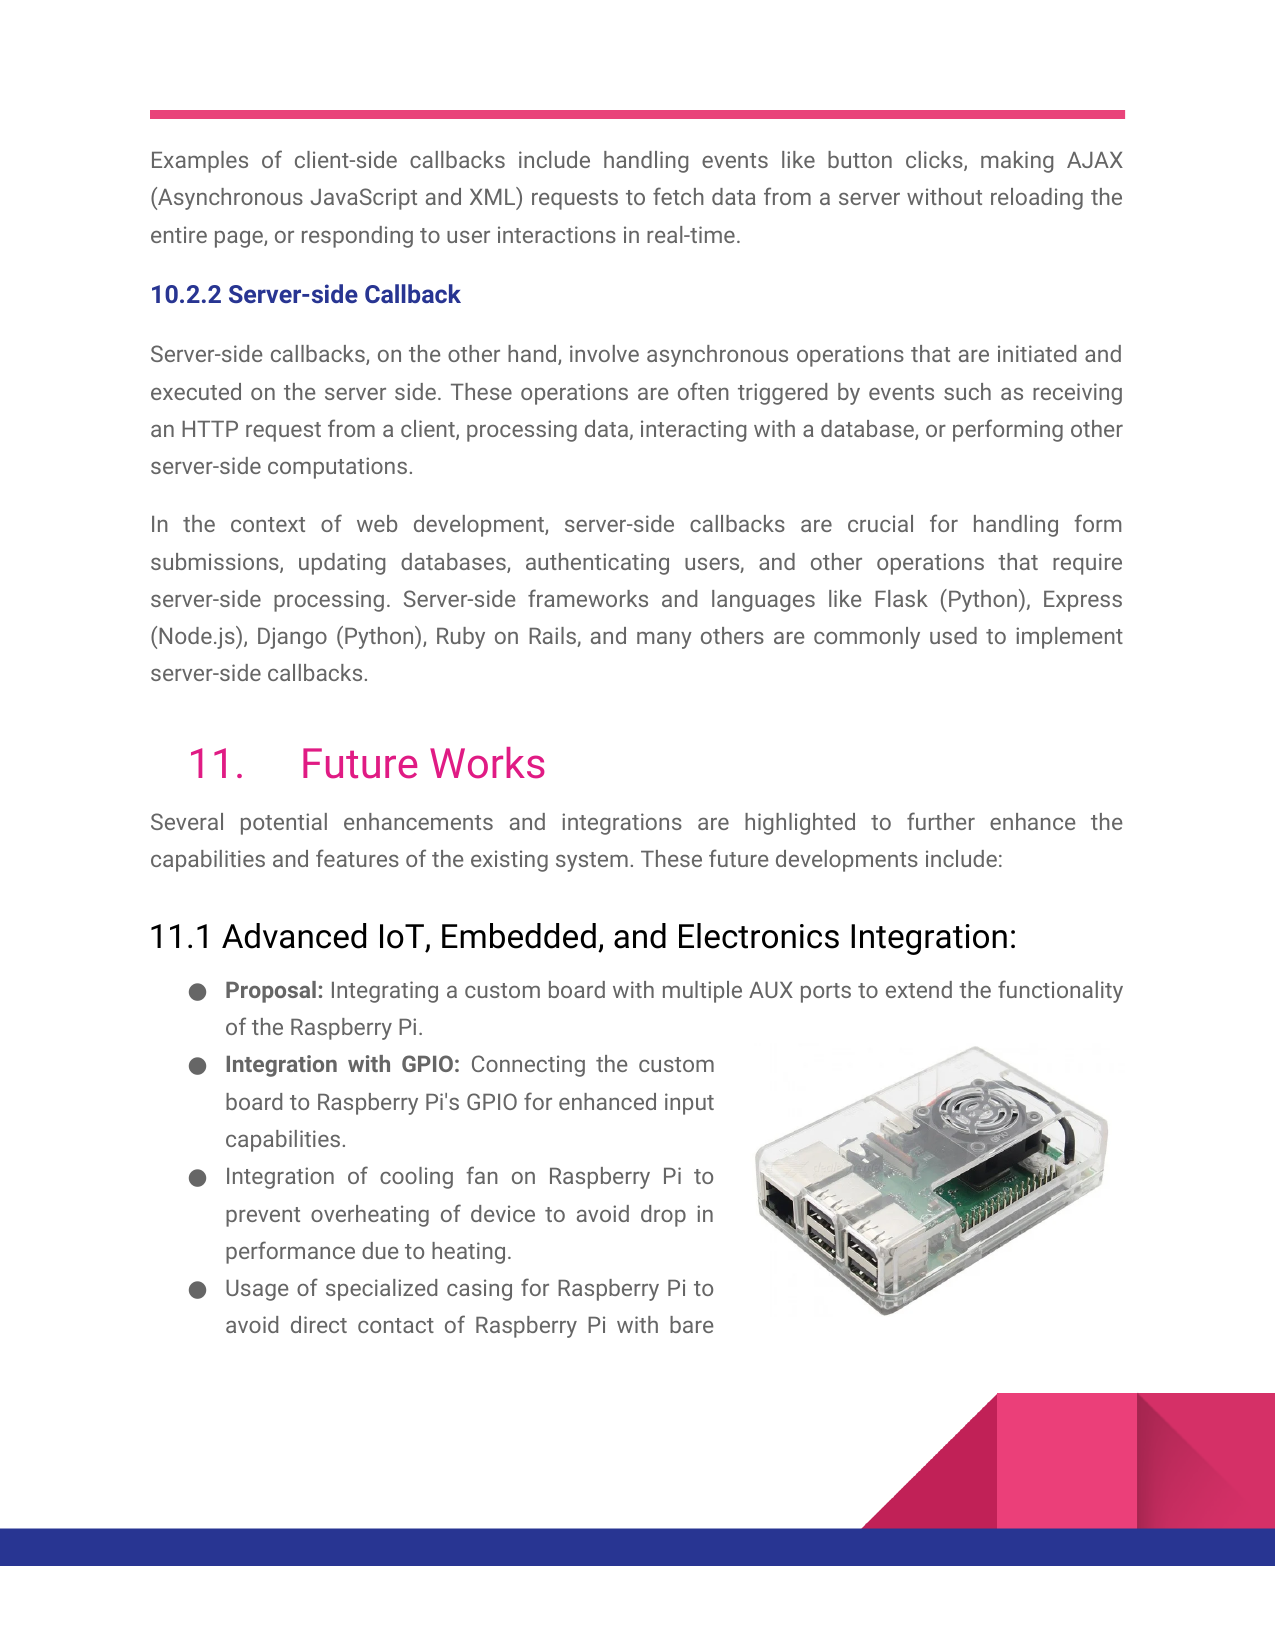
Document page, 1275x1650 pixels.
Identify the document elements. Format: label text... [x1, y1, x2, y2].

subtitle 10.2.2 Server-side Callback [150, 280, 1125, 309]
list Proposal: Integrating a custom board with multiple AUX ports to extend the functionality of the Raspberry Pi. [187, 977, 1125, 1041]
text Several potential enhancements and integrations are highlighted to further enhance the capabilities and features of the existing system. These future developments include: [150, 809, 1125, 873]
picture [0, 1391, 1275, 1566]
text Server-side callbacks, on the other hand, involve asynchronous operations that are initiated and executed on the server side. These operations are often triggered by events such as receiving an HTTP request from a client, processing data, interacting with a database, or performing other server-side computations. [150, 341, 1125, 480]
text In the context of web development, server-side callbacks are crucial for handling form submissions, updating databases, authenticating users, and other operations that require server-side processing. Server-side frameworks and languages like Flask (Python), Express (Node.js), Django (Python), Ruby on Rails, and many others are commonly used to implement server-side callbacks. [150, 511, 1125, 687]
text Examples of client-side callbacks include handling events like button clicks, making AJAX (Asynchronous JavaScript and XML) requests to fetch data from a server without reloading the entire page, or responding to user interactions in real-time. [150, 147, 1125, 249]
subtitle 11.1 Advanced IoT, Embedded, and Electronics Integration: [148, 917, 1125, 956]
picture [150, 110, 1125, 119]
picture [734, 1043, 1125, 1317]
list Integration with GPIO: Connecting the custom board to Raspberry Pi's GPIO for enhanced input capabilities. [187, 1052, 734, 1153]
list Integration of cooling fan on Raspberry Pi to prevent overheating of device to avoid drop in performance due to heating. [187, 1163, 734, 1265]
subtitle Future Works [187, 739, 1125, 788]
